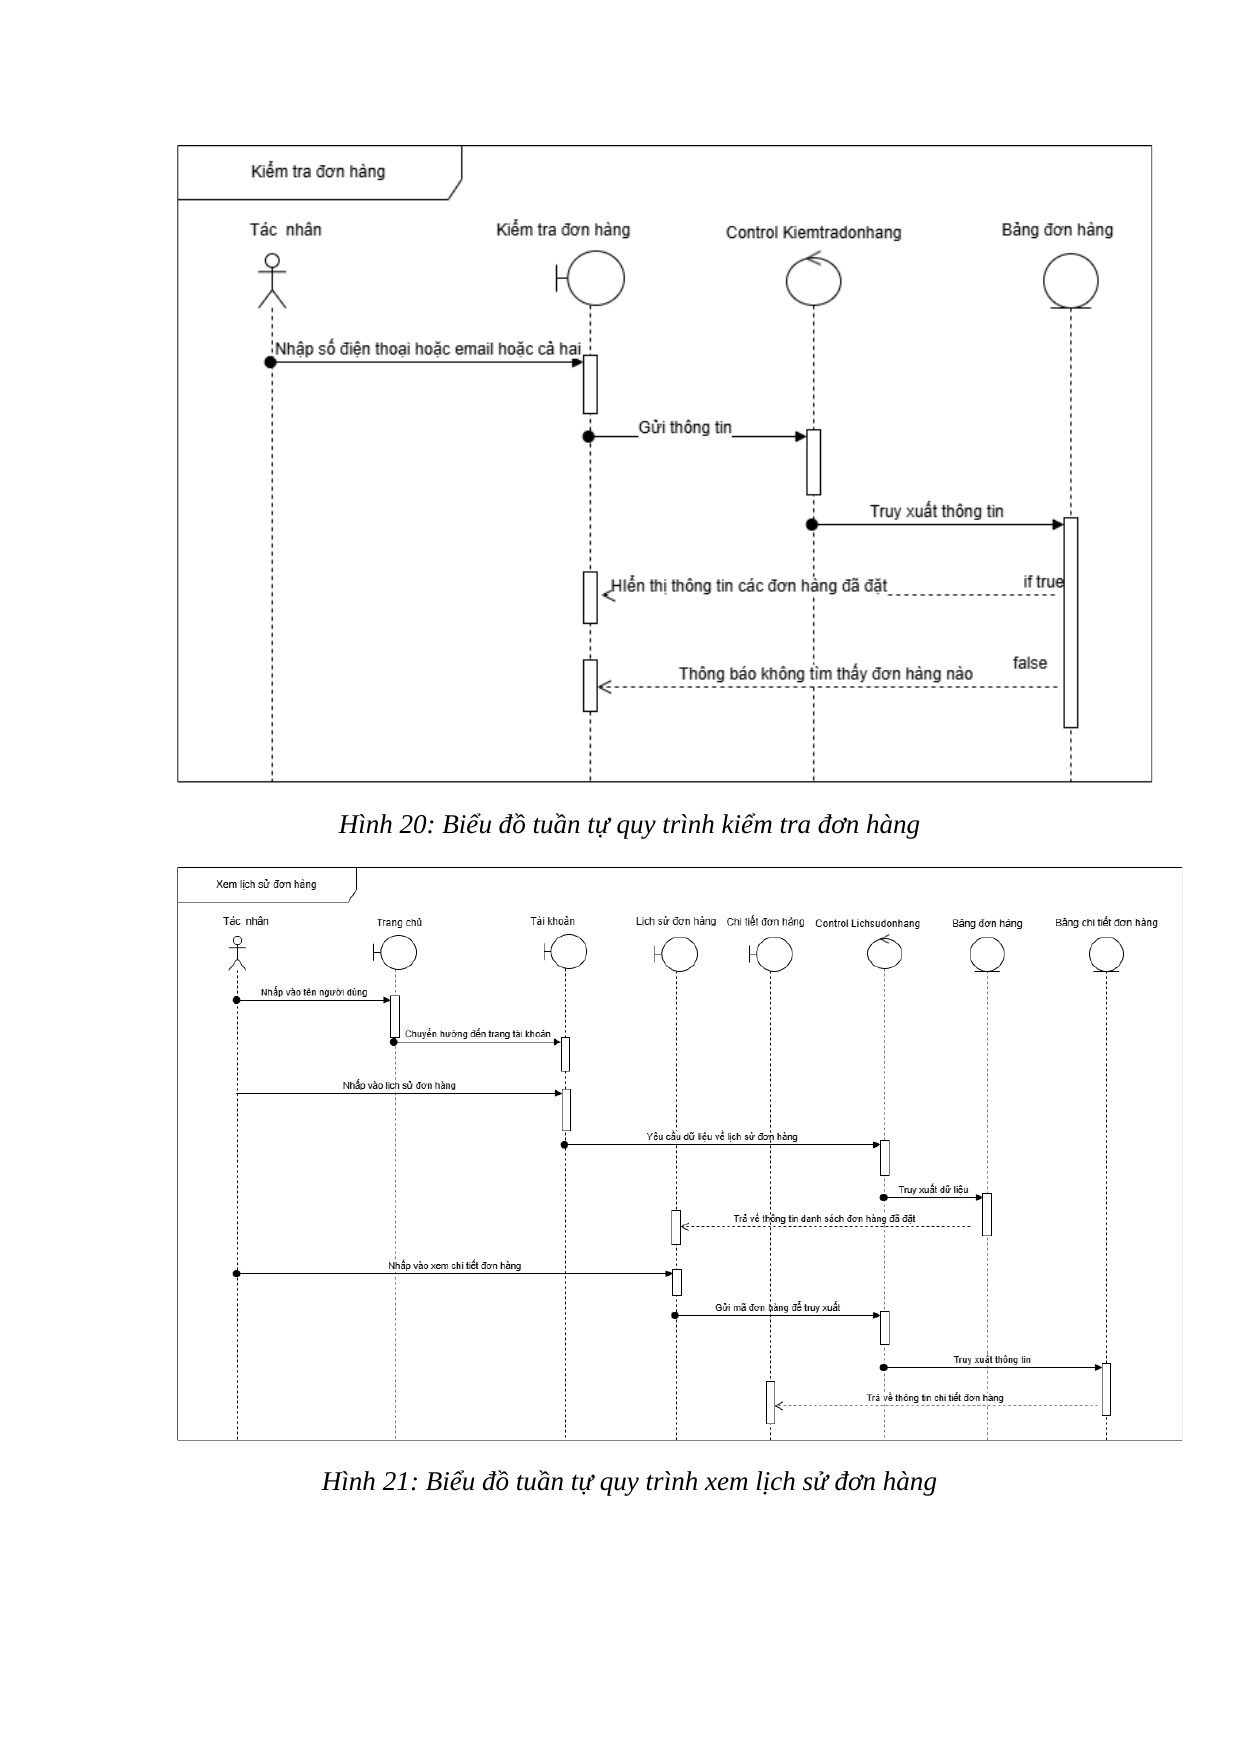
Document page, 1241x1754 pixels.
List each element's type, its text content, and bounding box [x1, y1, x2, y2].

text Hình 21: Biểu đồ tuần tự quy trình xem lịch sử đơn hàng [140, 1465, 1122, 1496]
text Hình 20: Biểu đồ tuần tự quy trình kiểm tra đơn hàng [140, 809, 1122, 840]
picture [177, 867, 1183, 1441]
picture [177, 145, 1153, 784]
